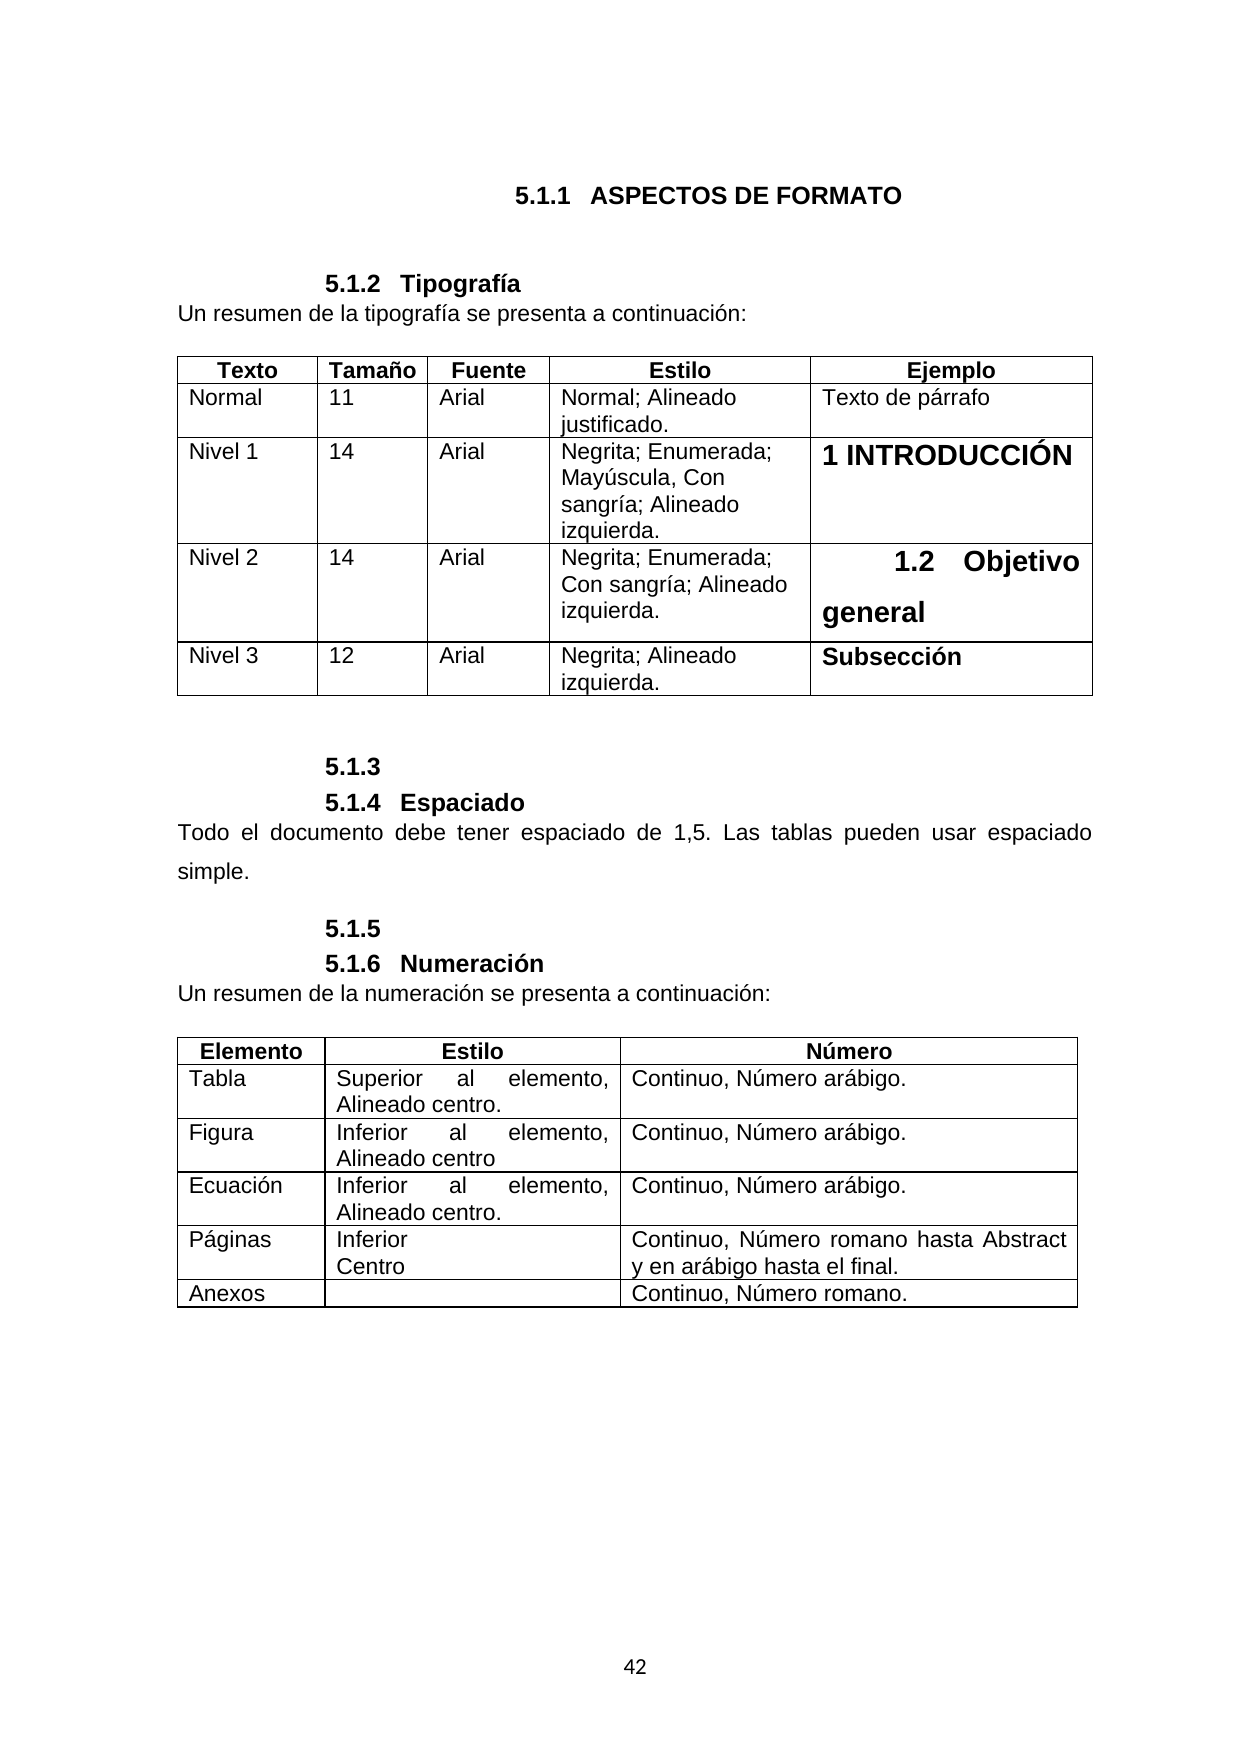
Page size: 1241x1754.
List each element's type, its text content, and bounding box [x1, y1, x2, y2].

table_cell Texto de párrafo [811, 384, 1092, 437]
table_cell Arial [428, 643, 549, 695]
table_cell Arial [428, 544, 549, 641]
table_cell Arial [428, 384, 549, 437]
table_cell Negrita; Enumerada; Mayúscula, Con sangría; Alineado izquierda. [550, 438, 810, 543]
text Espaciado [325, 787, 1092, 816]
text ASPECTOS DE FORMATO [325, 181, 1092, 210]
table_cell Nivel 2 [178, 544, 317, 641]
table_cell Inferior al elemento, Alineado centro. [326, 1173, 620, 1225]
table_cell Arial [428, 438, 549, 543]
text Un resumen de la tipografía se presenta a continuación: [177, 299, 1092, 326]
table_cell 14 [318, 544, 427, 641]
table_cell 12 [318, 643, 427, 695]
table_header Tamaño [318, 357, 427, 383]
table_cell Ecuación [178, 1173, 324, 1225]
table_cell Continuo, Número arábigo. [621, 1173, 1077, 1225]
table_cell Páginas [178, 1226, 324, 1279]
table_cell 14 [318, 438, 427, 543]
table_cell Subsección [811, 643, 1092, 695]
table_header Número [621, 1038, 1077, 1064]
table_header Elemento [178, 1038, 324, 1064]
table_cell Normal [178, 384, 317, 437]
table_cell Anexos [178, 1280, 324, 1306]
table_header Ejemplo [811, 357, 1092, 383]
table_cell 11 [318, 384, 427, 437]
table_cell 1 INTRODUCCIÓN [811, 438, 1092, 543]
table_cell Nivel 1 [178, 438, 317, 543]
table_header Estilo [326, 1038, 620, 1064]
text Numeración [325, 949, 1092, 978]
table_cell 1.2 Objetivo general [811, 544, 1092, 641]
table_cell Negrita; Enumerada; Con sangría; Alineado izquierda. [550, 544, 810, 641]
text Todo el documento debe tener espaciado de 1,5. Las tablas pueden usar espaciado simple. [177, 818, 1092, 884]
table_cell Figura [178, 1119, 324, 1171]
table_cell Inferior al elemento, Alineado centro [326, 1119, 620, 1171]
table_header Texto [178, 357, 317, 383]
table_cell Tabla [178, 1065, 324, 1118]
table_cell Continuo, Número arábigo. [621, 1119, 1077, 1171]
table_cell [326, 1280, 620, 1306]
table_header Fuente [428, 357, 549, 383]
table_cell Continuo, Número arábigo. [621, 1065, 1077, 1118]
table_header Estilo [550, 357, 810, 383]
table_cell Superior al elemento, Alineado centro. [326, 1065, 620, 1118]
table_cell Continuo, Número romano. [621, 1280, 1077, 1306]
text Un resumen de la numeración se presenta a continuación: [177, 980, 1092, 1007]
table_cell Negrita; Alineado izquierda. [550, 643, 810, 695]
table_cell Inferior Centro [326, 1226, 620, 1279]
table_cell Continuo, Número romano hasta Abstract y en arábigo hasta el final. [621, 1226, 1077, 1279]
text Tipografía [325, 268, 1092, 297]
table_cell Normal; Alineado justificado. [550, 384, 810, 437]
table_cell Nivel 3 [178, 643, 317, 695]
